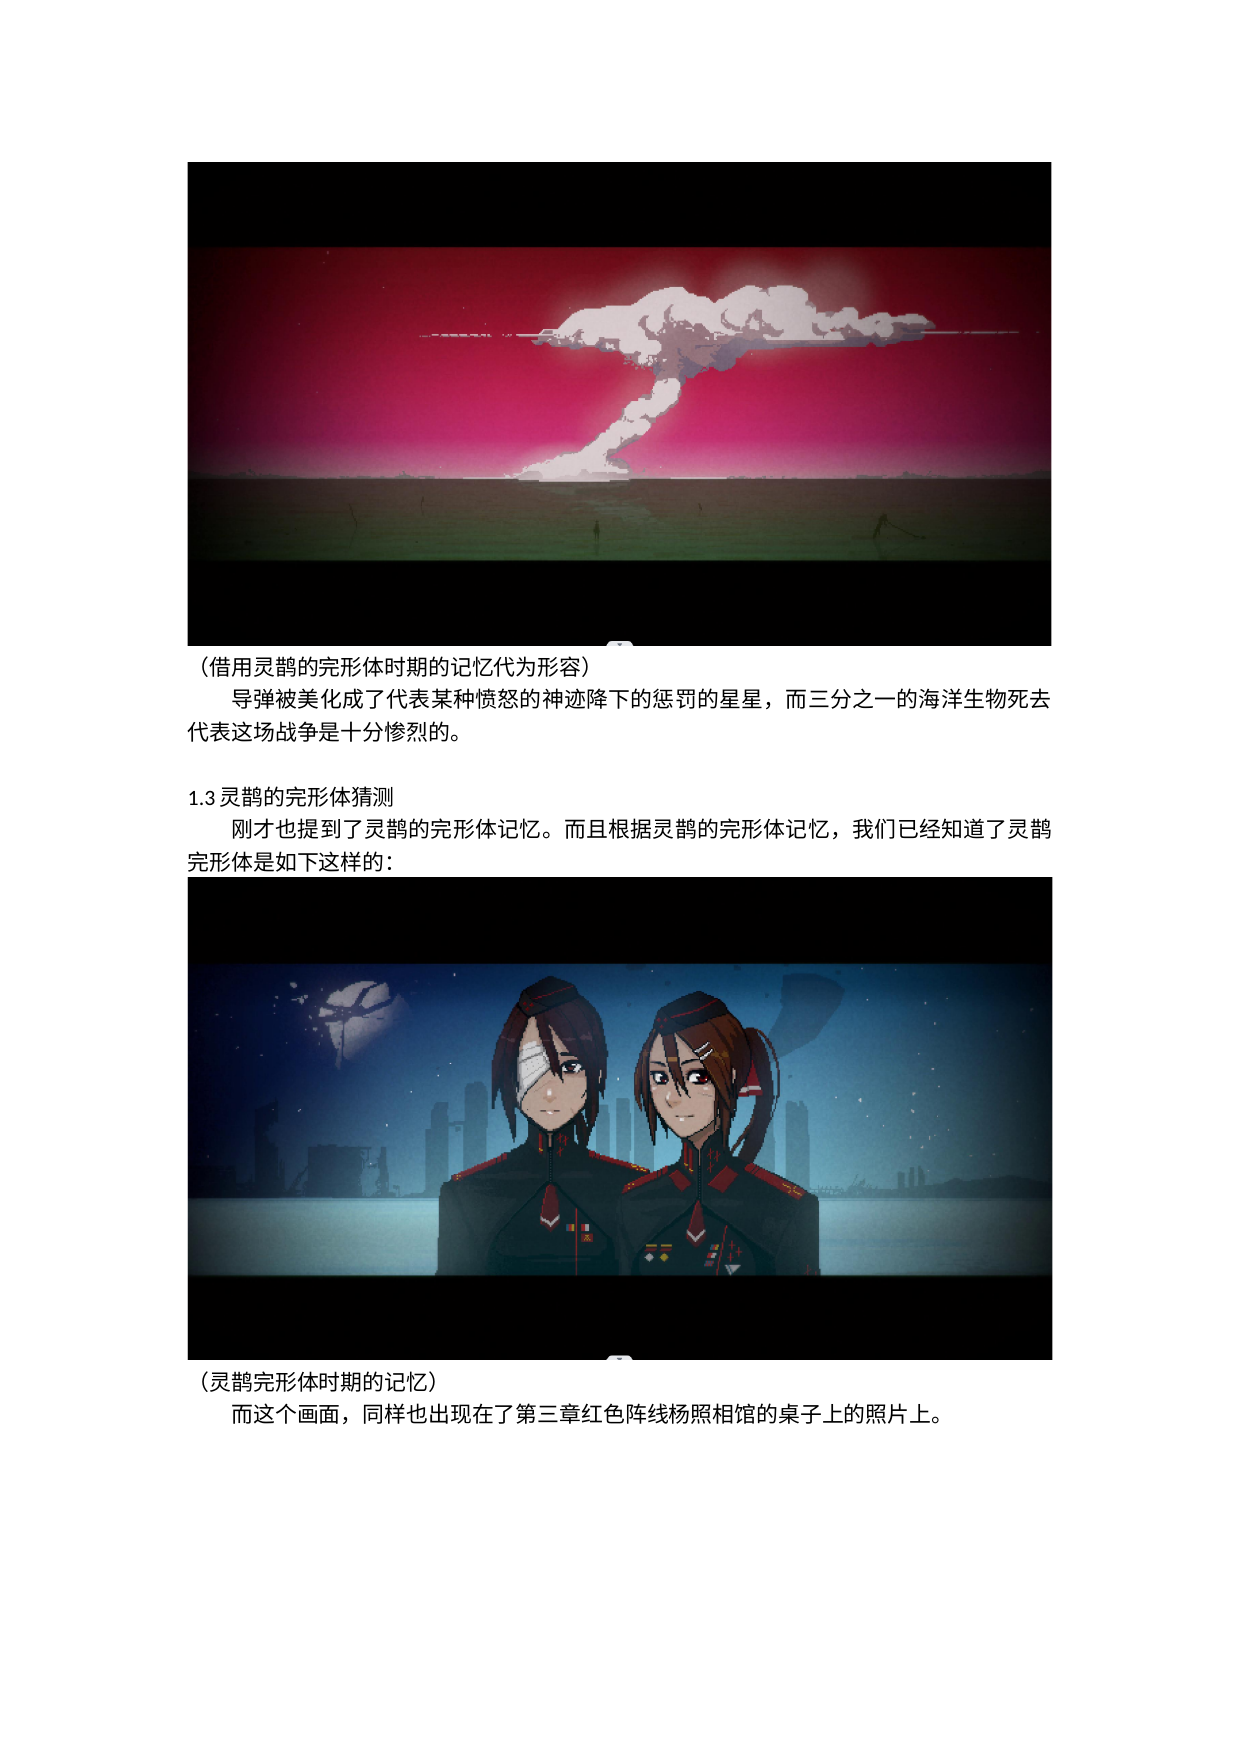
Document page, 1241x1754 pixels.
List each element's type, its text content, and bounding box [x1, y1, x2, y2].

text 而这个画面，同样也出现在了第三章红色阵线杨照相馆的桌子上的照片上。 [187, 1397, 1053, 1429]
picture [187, 877, 1053, 1360]
text 导弹被美化成了代表某种愤怒的神迹降下的惩罚的星星，而三分之一的海洋生物死去代表这场战争是十分惨烈的。 [187, 682, 1053, 747]
text （借用灵鹊的完形体时期的记忆代为形容） [187, 649, 1053, 682]
text 刚才也提到了灵鹊的完形体记忆。而且根据灵鹊的完形体记忆，我们已经知道了灵鹊完形体是如下这样的： [187, 812, 1053, 877]
text 1.3灵鹊的完形体猜测 [187, 779, 1053, 812]
text （灵鹊完形体时期的记忆） [187, 1364, 1053, 1397]
picture [187, 162, 1052, 646]
